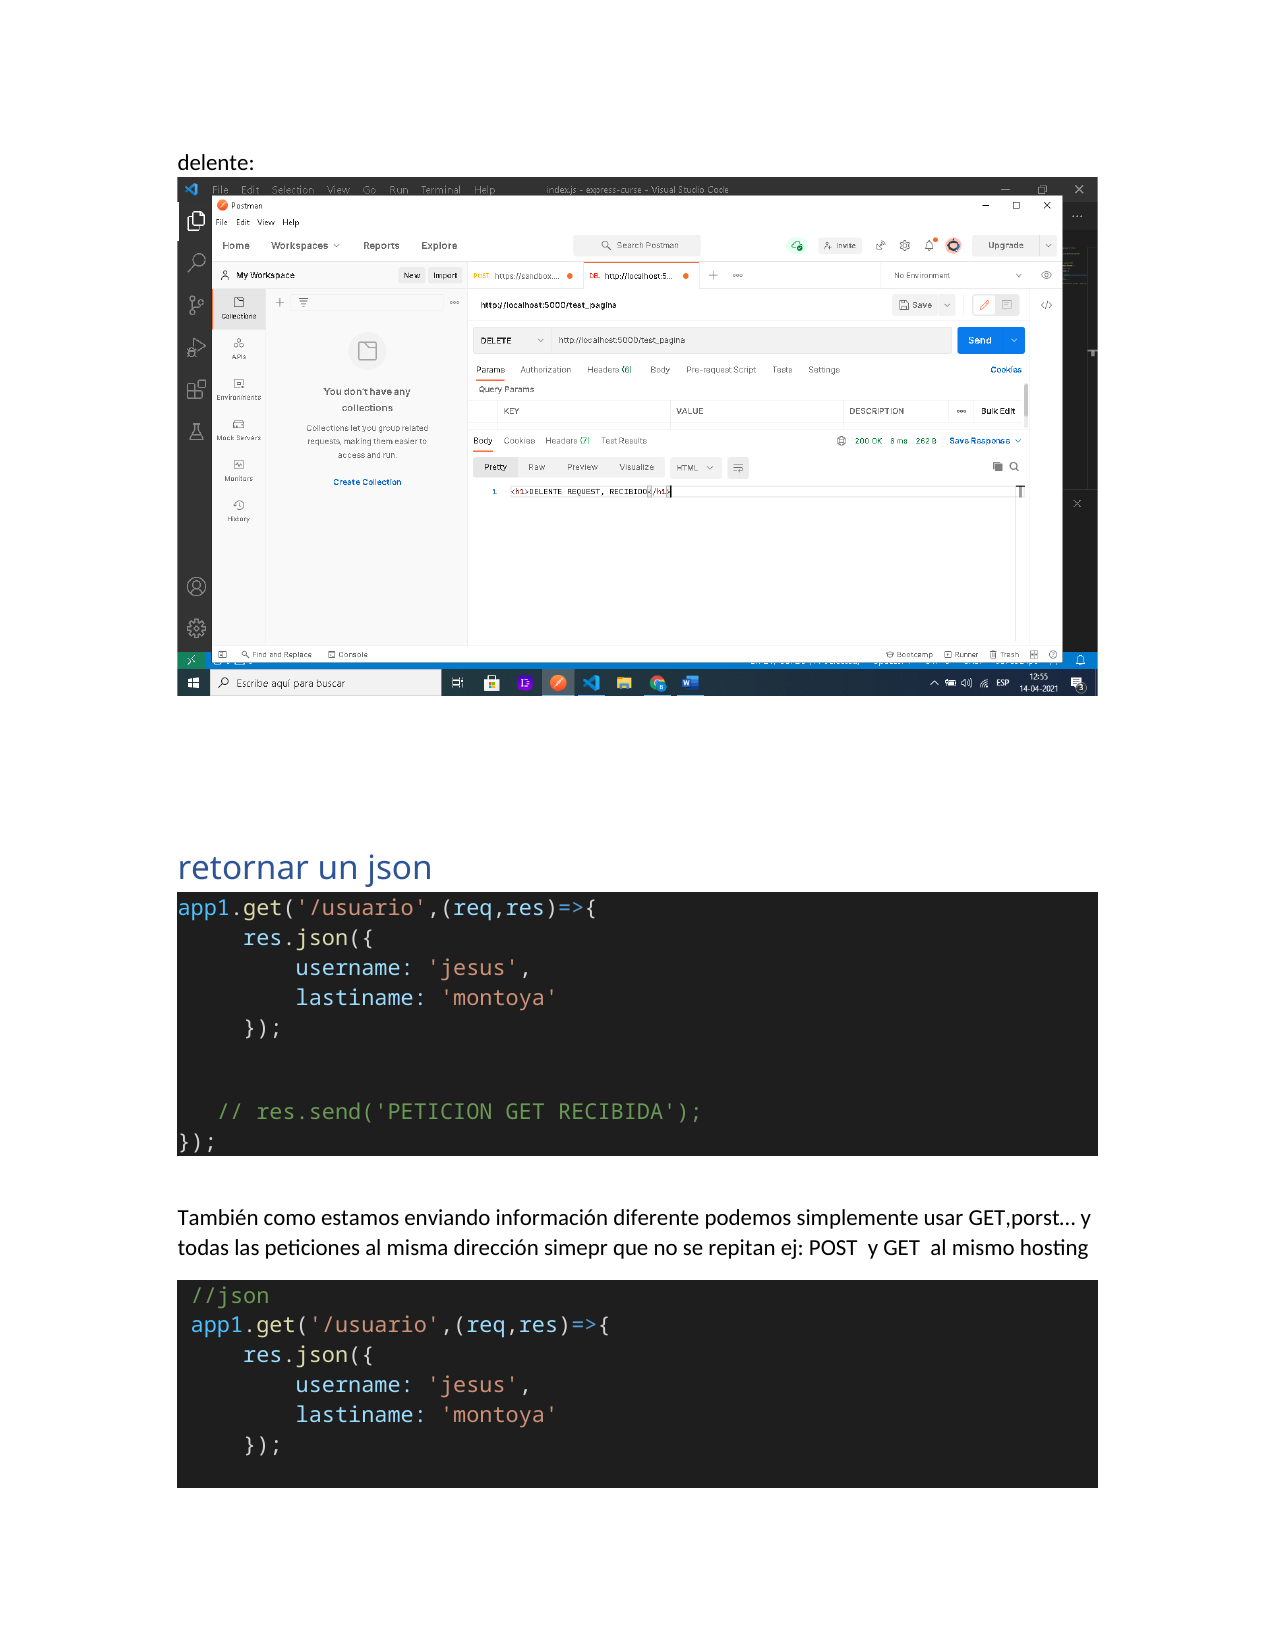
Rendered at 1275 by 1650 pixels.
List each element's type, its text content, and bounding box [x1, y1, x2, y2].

text }); [177, 1429, 1098, 1458]
text delente: [177, 148, 1098, 177]
text username: 'jesus', [177, 952, 1098, 982]
picture [177, 177, 1098, 696]
text res.json({ [177, 922, 1098, 952]
text username: 'jesus', [177, 1369, 1098, 1399]
text // res.send('PETICION GET RECIBIDA'); [177, 1096, 1098, 1126]
text lastiname: 'montoya' [177, 982, 1098, 1012]
text }); [177, 1126, 1098, 1156]
subtitle retornar un json [177, 843, 1098, 889]
text app1.get('/usuario',(req,res)=>{ [177, 892, 1098, 922]
text lastiname: 'montoya' [177, 1399, 1098, 1429]
text También como estamos enviando información diferente podemos simplemente usar GET,porst… y todas las peticiones al misma dirección simepr que no se repitan ej: POST y GET al mismo hosting [177, 1203, 1098, 1261]
text }); [177, 1012, 1098, 1041]
text res.json({ [177, 1339, 1098, 1369]
text //json [177, 1280, 1098, 1309]
text app1.get('/usuario',(req,res)=>{ [177, 1309, 1098, 1339]
